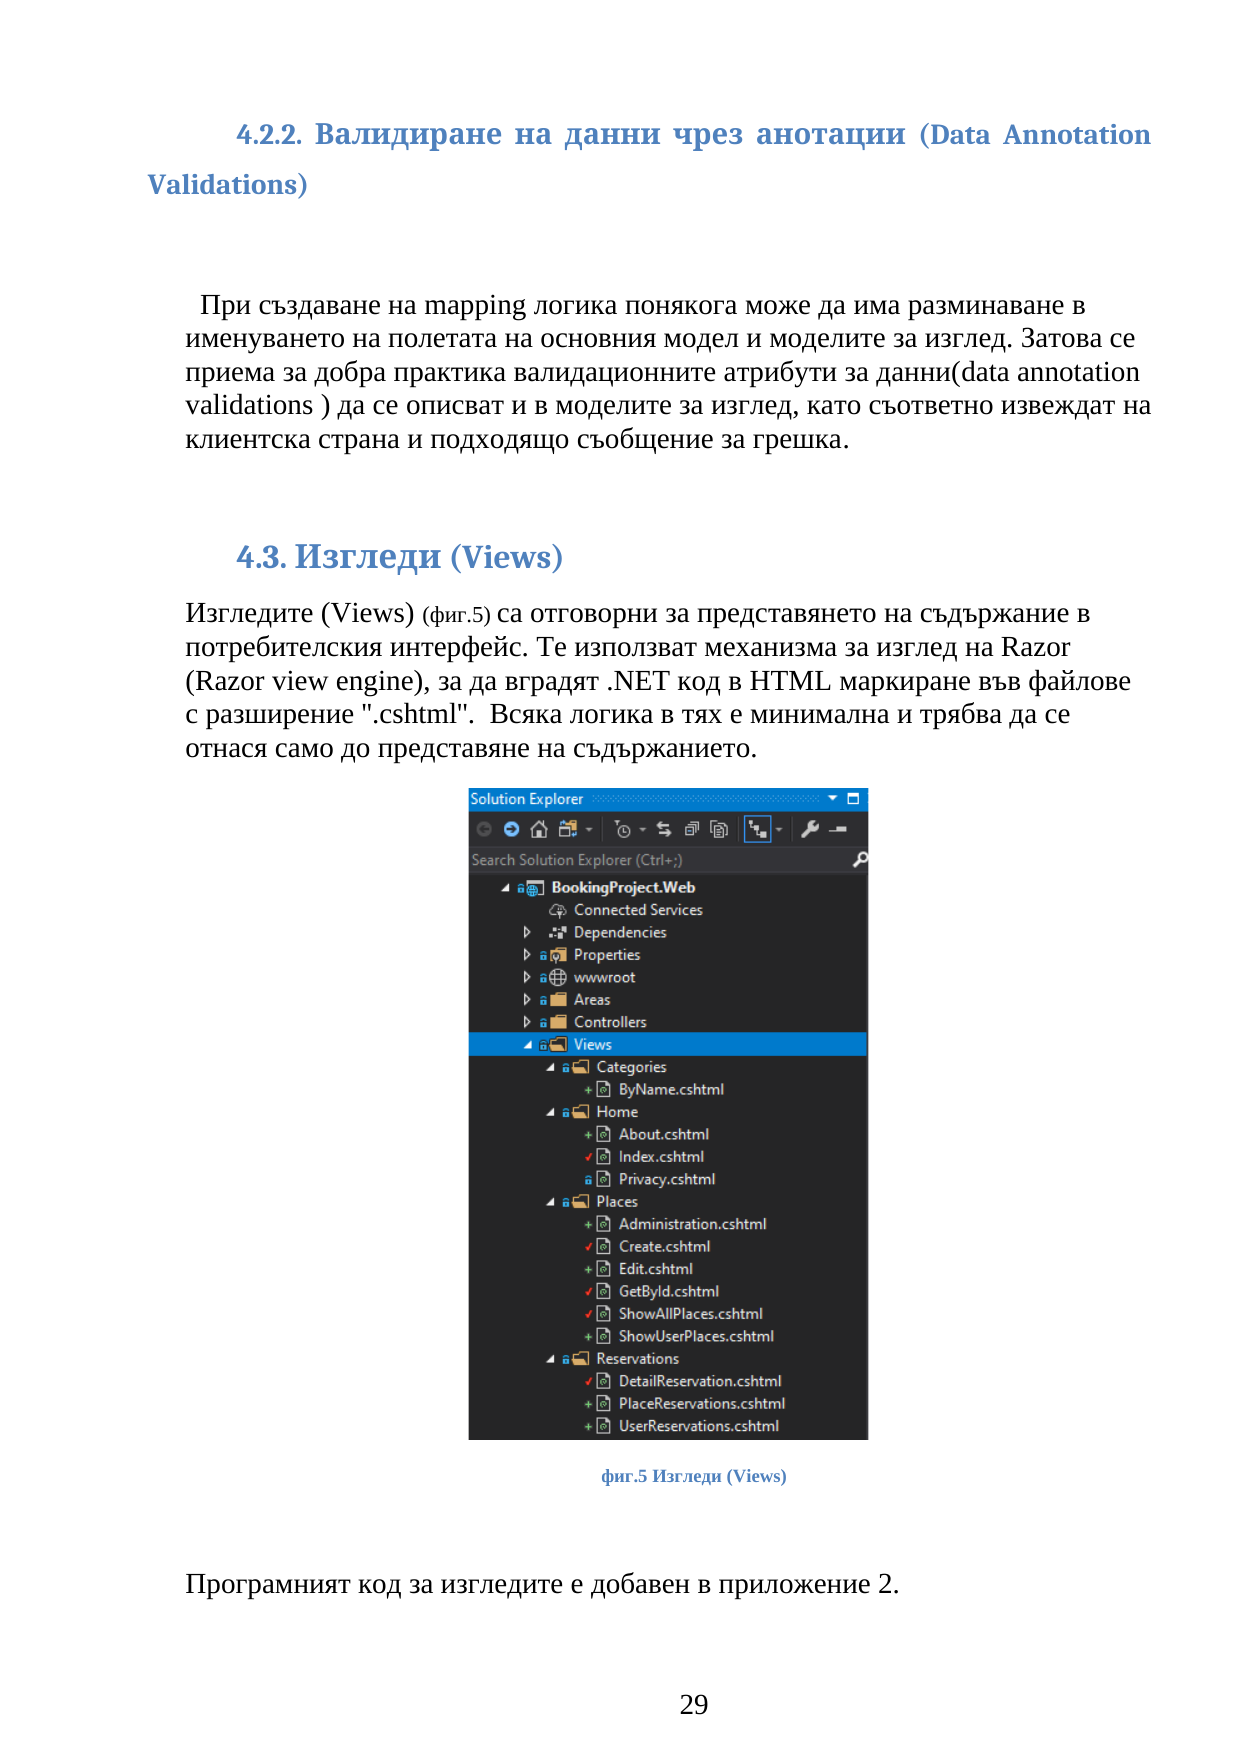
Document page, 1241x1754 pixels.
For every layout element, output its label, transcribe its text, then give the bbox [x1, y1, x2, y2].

text Програмният код за изгледите е добавен в приложение 2. [185, 1566, 1152, 1599]
picture [468, 788, 869, 1440]
subtitle 4.3. Изгледи (Views) [148, 538, 1152, 576]
text При създаване на mapping логика понякога може да има разминаване в именуването на полетата на основния модел и моделите за изглед. Затова се приема за добра практика валидационните атрибути за данни(data annotation validations ) да се описват и в моделите за изглед, като съответно извеждат на клиентска страна и подходящо съобщение за грешка. [185, 287, 1152, 454]
text Изгледите (Views) (фиг.5) са отговорни за представянето на съдържание в потребителския интерфейс. Те използват механизма за изглед на Razor (Razor view engine), за да вградят .NET код в HTML маркиране във файлове с разширение ''.cshtml''. Всяка логика в тях е минимална и трябва да се отнася само до представяне на съдържанието. [185, 596, 1152, 763]
text фиг.5 Изгледи (Views) [148, 1465, 1152, 1486]
subtitle 4.2.2. Валидиране на данни чрез анотации (Data Annotation Validations) [148, 118, 1152, 202]
